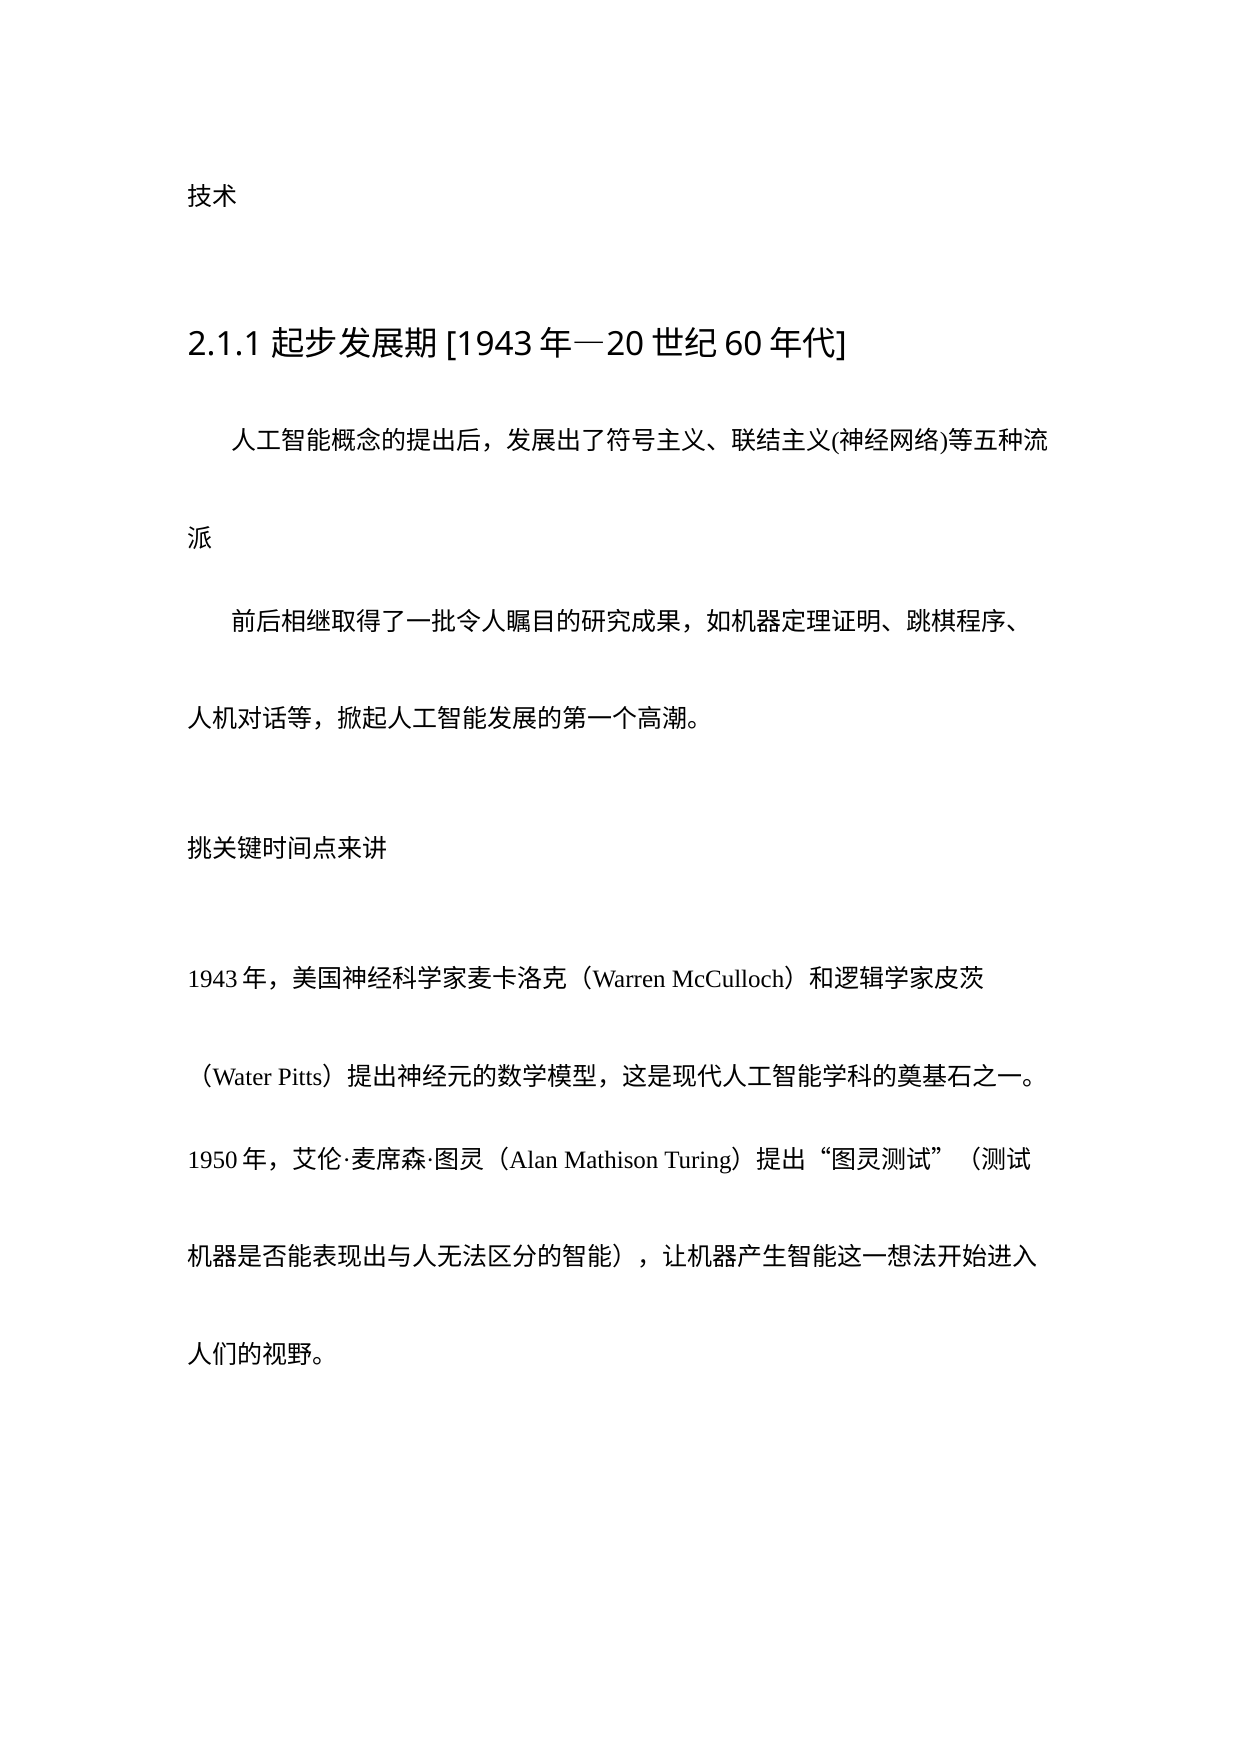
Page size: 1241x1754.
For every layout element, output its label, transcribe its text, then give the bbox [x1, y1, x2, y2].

text 1950年，艾伦·麦席森·图灵（Alan Mathison Turing）提出“图灵测试”（测试机器是否能表现出与人无法区分的智能），让机器产生智能这一想法开始进入人们的视野。 [187, 1125, 1053, 1385]
text 前后相继取得了一批令人瞩目的研究成果，如机器定理证明、跳棋程序、人机对话等，掀起人工智能发展的第一个高潮。 [187, 587, 1053, 749]
text 挑关键时间点来讲 [187, 814, 1053, 879]
text 1943年，美国神经科学家麦卡洛克（Warren McCulloch）和逻辑学家皮茨（Water Pitts）提出神经元的数学模型，这是现代人工智能学科的奠基石之一。 [187, 944, 1053, 1107]
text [187, 162, 1053, 227]
text 人工智能概念的提出后，发展出了符号主义、联结主义(神经网络)等五种流派 [187, 406, 1053, 569]
subtitle 2.1.1 起步发展期 [1943年—20世纪60年代] [187, 309, 1053, 374]
